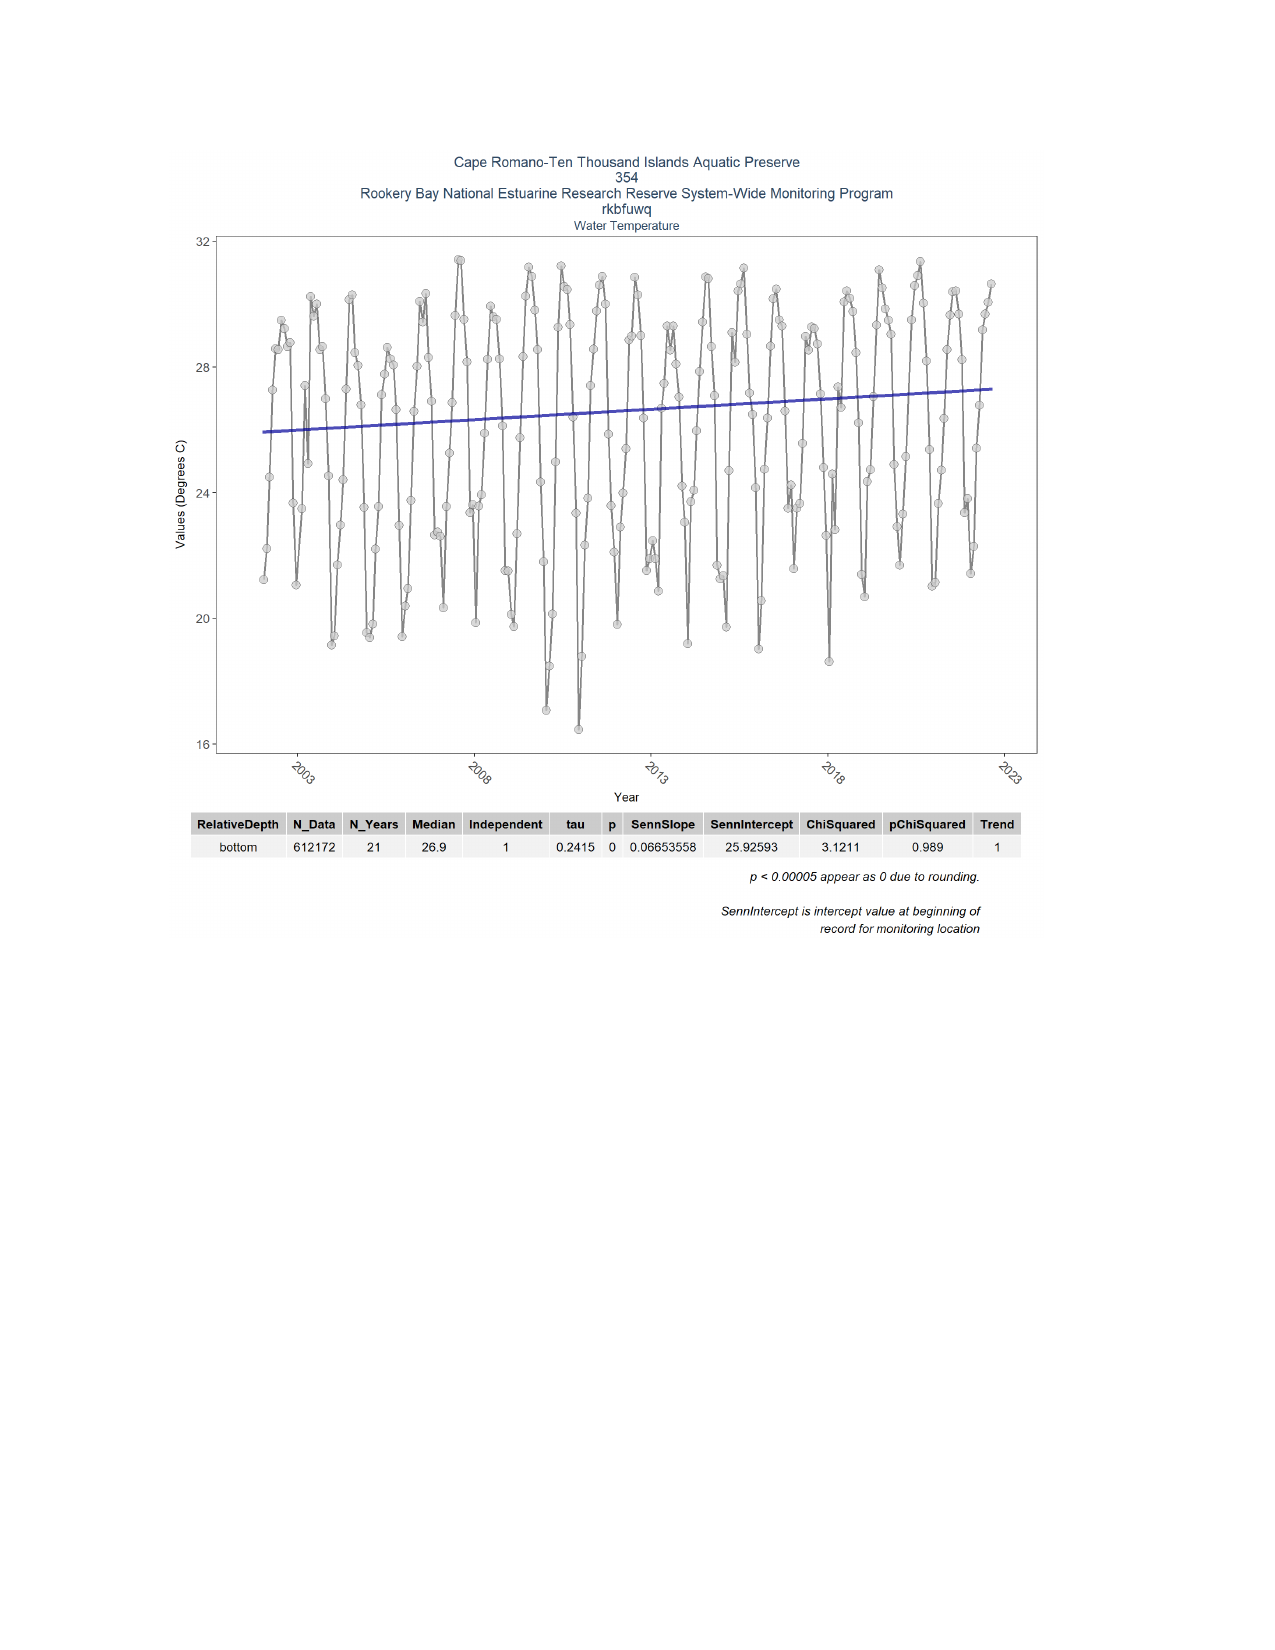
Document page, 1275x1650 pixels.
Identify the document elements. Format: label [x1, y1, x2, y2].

picture [168, 150, 1044, 938]
